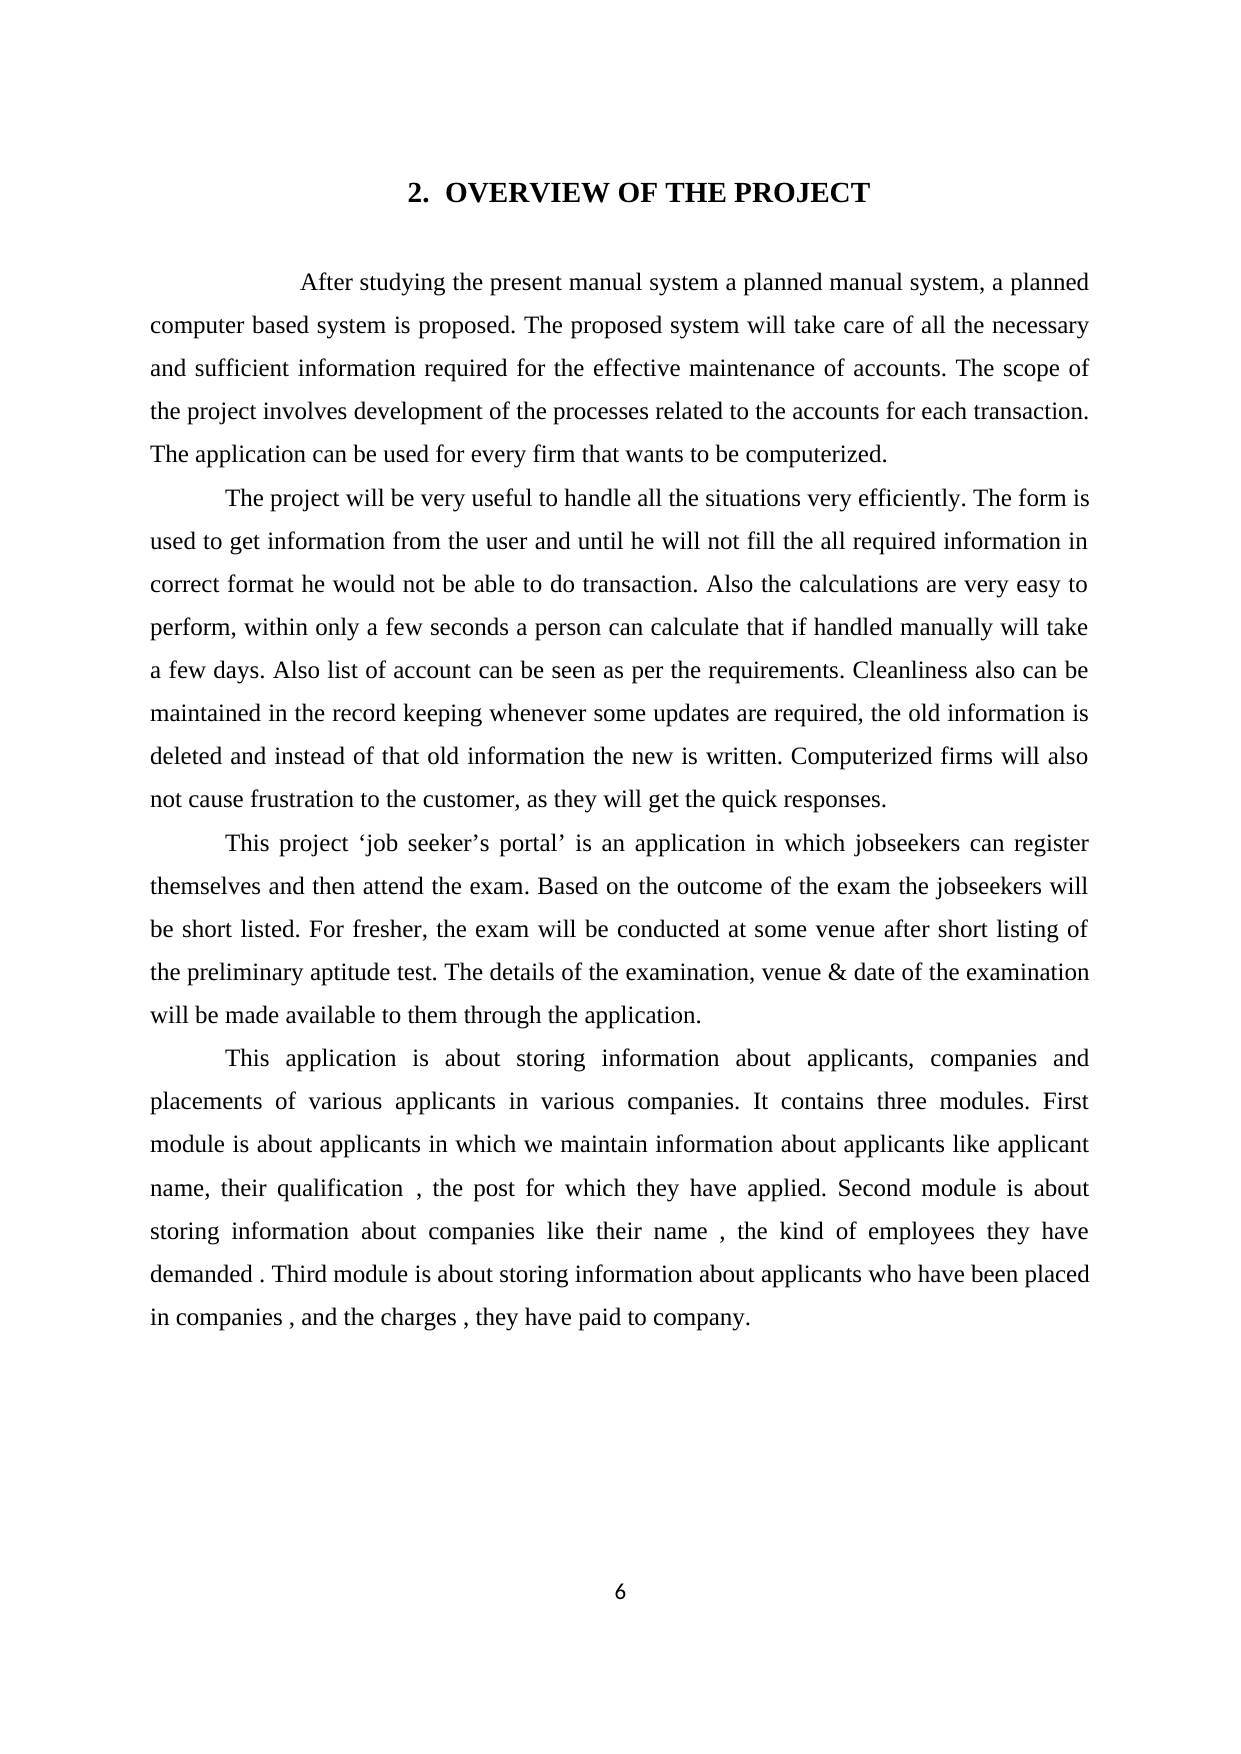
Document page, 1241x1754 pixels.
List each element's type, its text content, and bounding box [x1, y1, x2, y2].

list OVERVIEW OF THE PROJECT [187, 175, 1090, 208]
text This application is about storing information about applicants, companies and placements of various applicants in various companies. It contains three modules. First module is about applicants in which we maintain information about applicants like applicant name, their qualification , the post for which they have applied. Second module is about storing information about companies like their name , the kind of employees they have demanded . Third module is about storing information about applicants who have been placed in companies , and the charges , they have paid to company. [150, 1043, 1090, 1331]
text This project ‘job seeker’s portal’ is an application in which jobseekers can register themselves and then attend the exam. Based on the outcome of the exam the jobseekers will be short listed. For fresher, the exam will be conducted at some venue after short listing of the preliminary aptitude test. The details of the examination, venue & date of the examination will be made available to them through the application. [150, 828, 1090, 1029]
text After studying the present manual system a planned manual system, a planned computer based system is proposed. The proposed system will take care of all the necessary and sufficient information required for the effective maintenance of accounts. The scope of the project involves development of the processes related to the accounts for each transaction. The application can be used for every firm that wants to be computerized. [150, 267, 1090, 468]
text The project will be very useful to handle all the situations very efficiently. The form is used to get information from the user and until he will not fill the all required information in correct format he would not be able to do transaction. Also the calculations are very easy to perform, within only a few seconds a person can calculate that if handled manually will take a few days. Also list of account can be seen as per the requirements. Cleanliness also can be maintained in the record keeping whenever some updates are required, the old information is deleted and instead of that old information the new is written. Computerized firms will also not cause frustration to the customer, as they will get the quick responses. [150, 483, 1090, 813]
